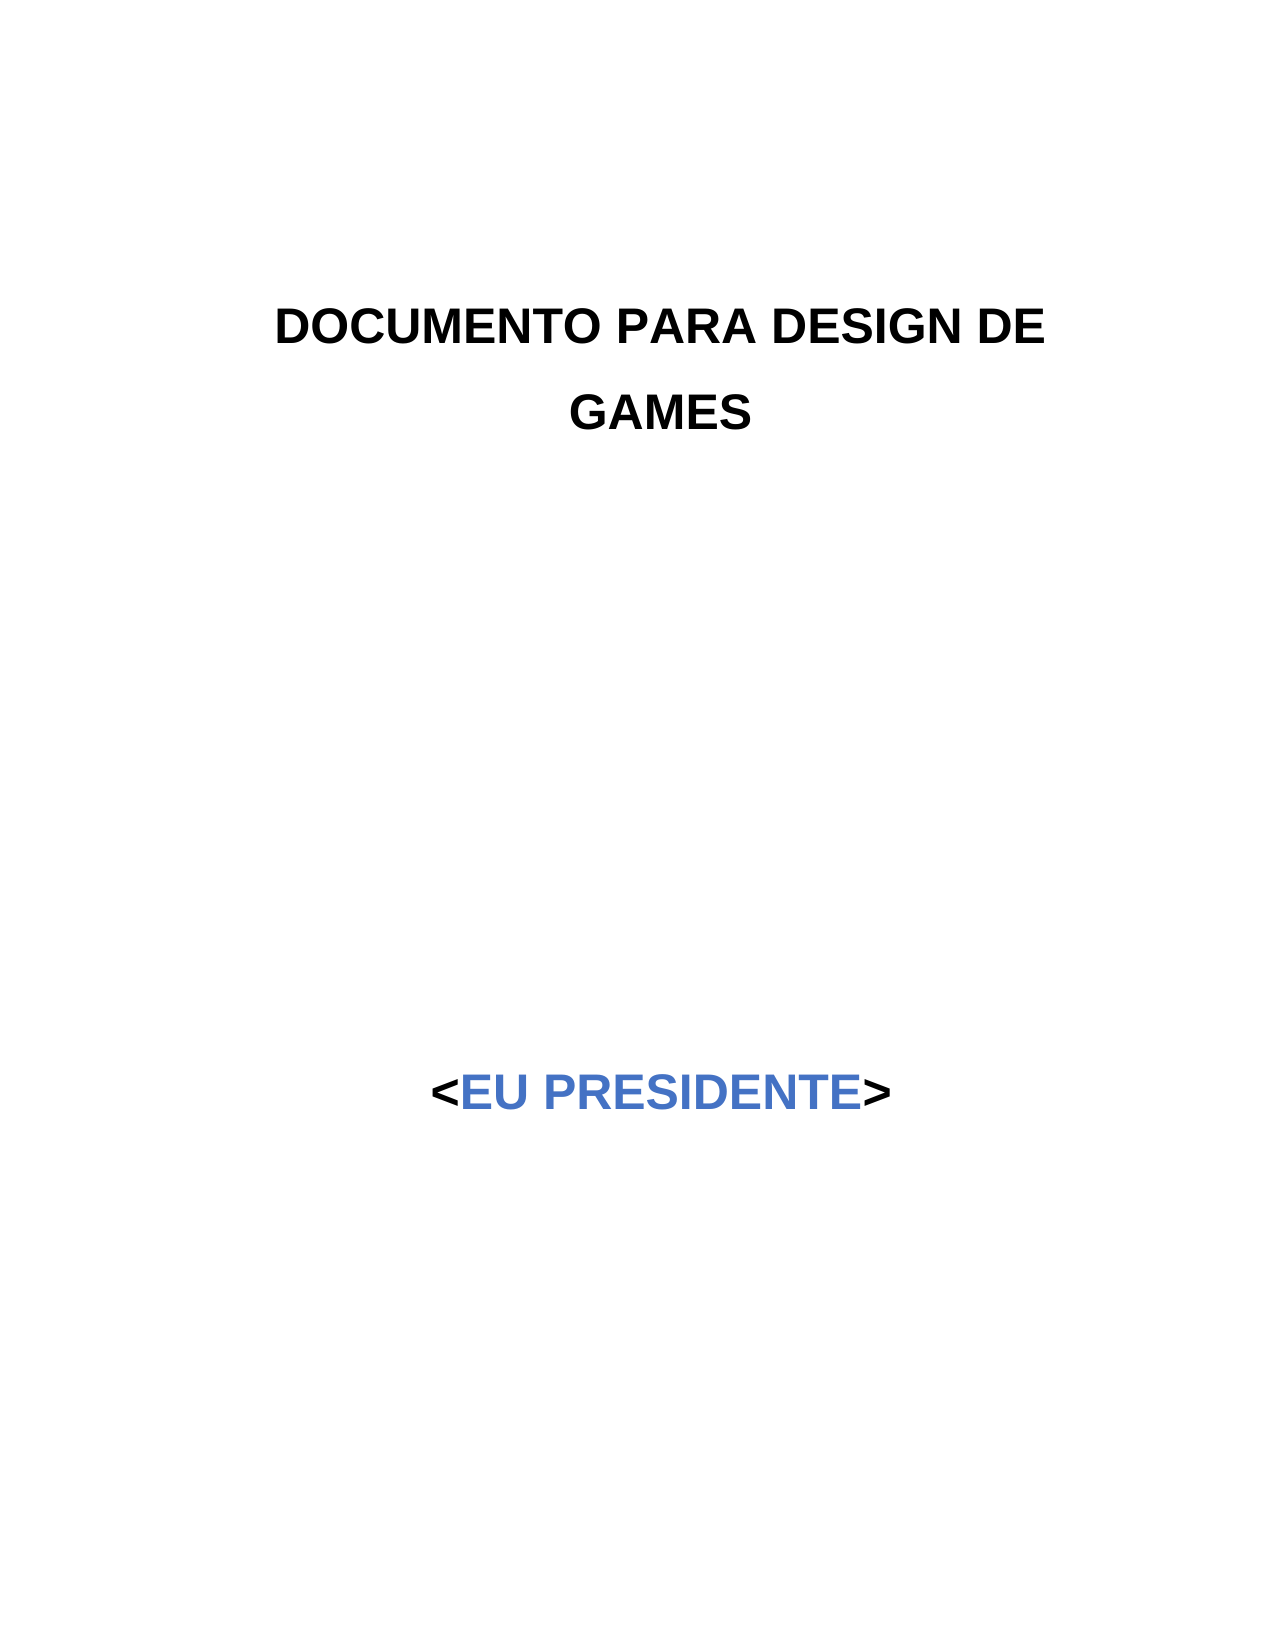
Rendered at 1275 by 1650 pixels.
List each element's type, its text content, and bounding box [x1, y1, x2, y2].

text <EU PRESIDENTE> [122, 1062, 1200, 1120]
text DOCUMENTO PARA DESIGN DE GAMES [196, 296, 1125, 440]
